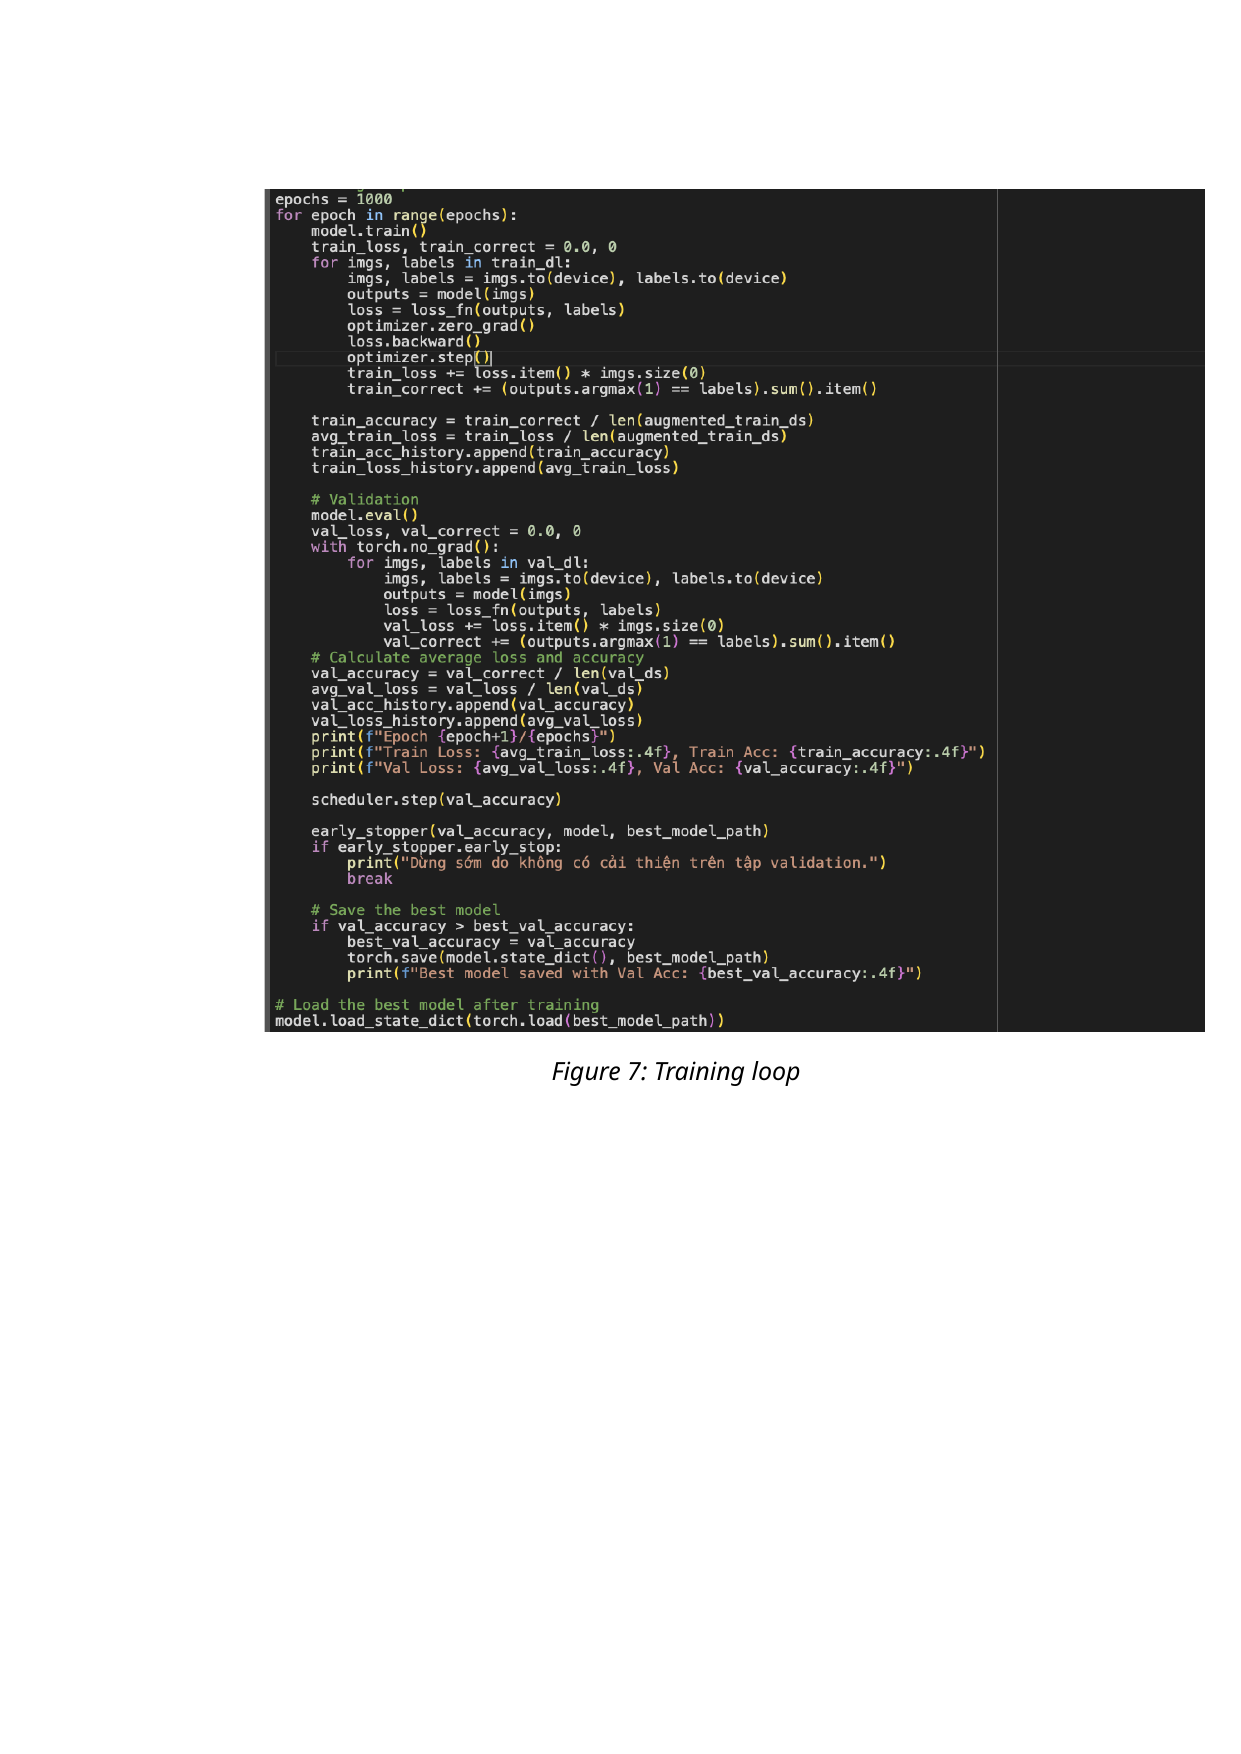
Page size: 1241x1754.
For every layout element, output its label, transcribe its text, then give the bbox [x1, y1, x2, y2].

picture [264, 189, 1205, 1032]
text Figure 7: Training loop [264, 1053, 1090, 1087]
